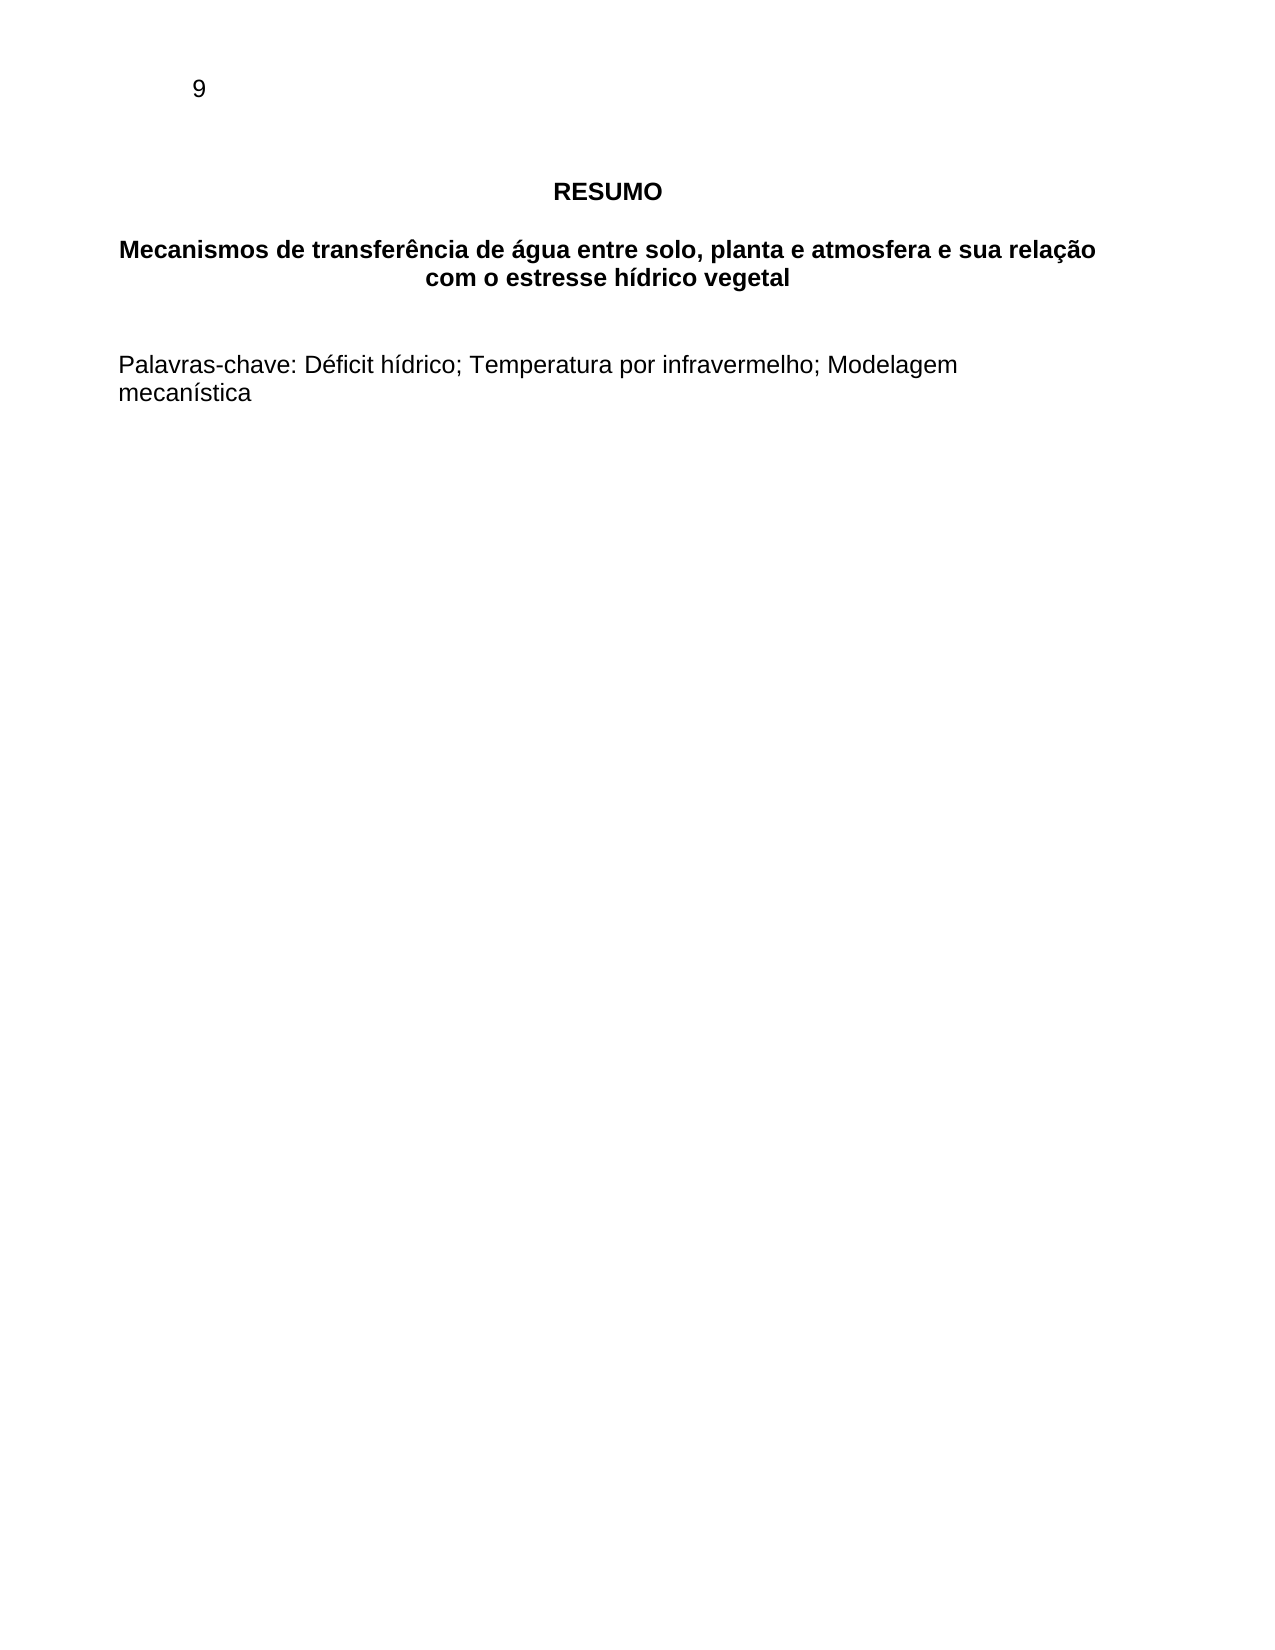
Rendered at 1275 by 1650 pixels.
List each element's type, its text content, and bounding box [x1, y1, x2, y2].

text Mecanismos de transferência de água entre solo, planta e atmosfera e sua relação com o estresse hídrico vegetal [118, 235, 1098, 292]
subtitle RESUMO [118, 177, 1098, 206]
text Palavras-chave: Déficit hídrico; Temperatura por infravermelho; Modelagem mecanística [118, 350, 1098, 407]
